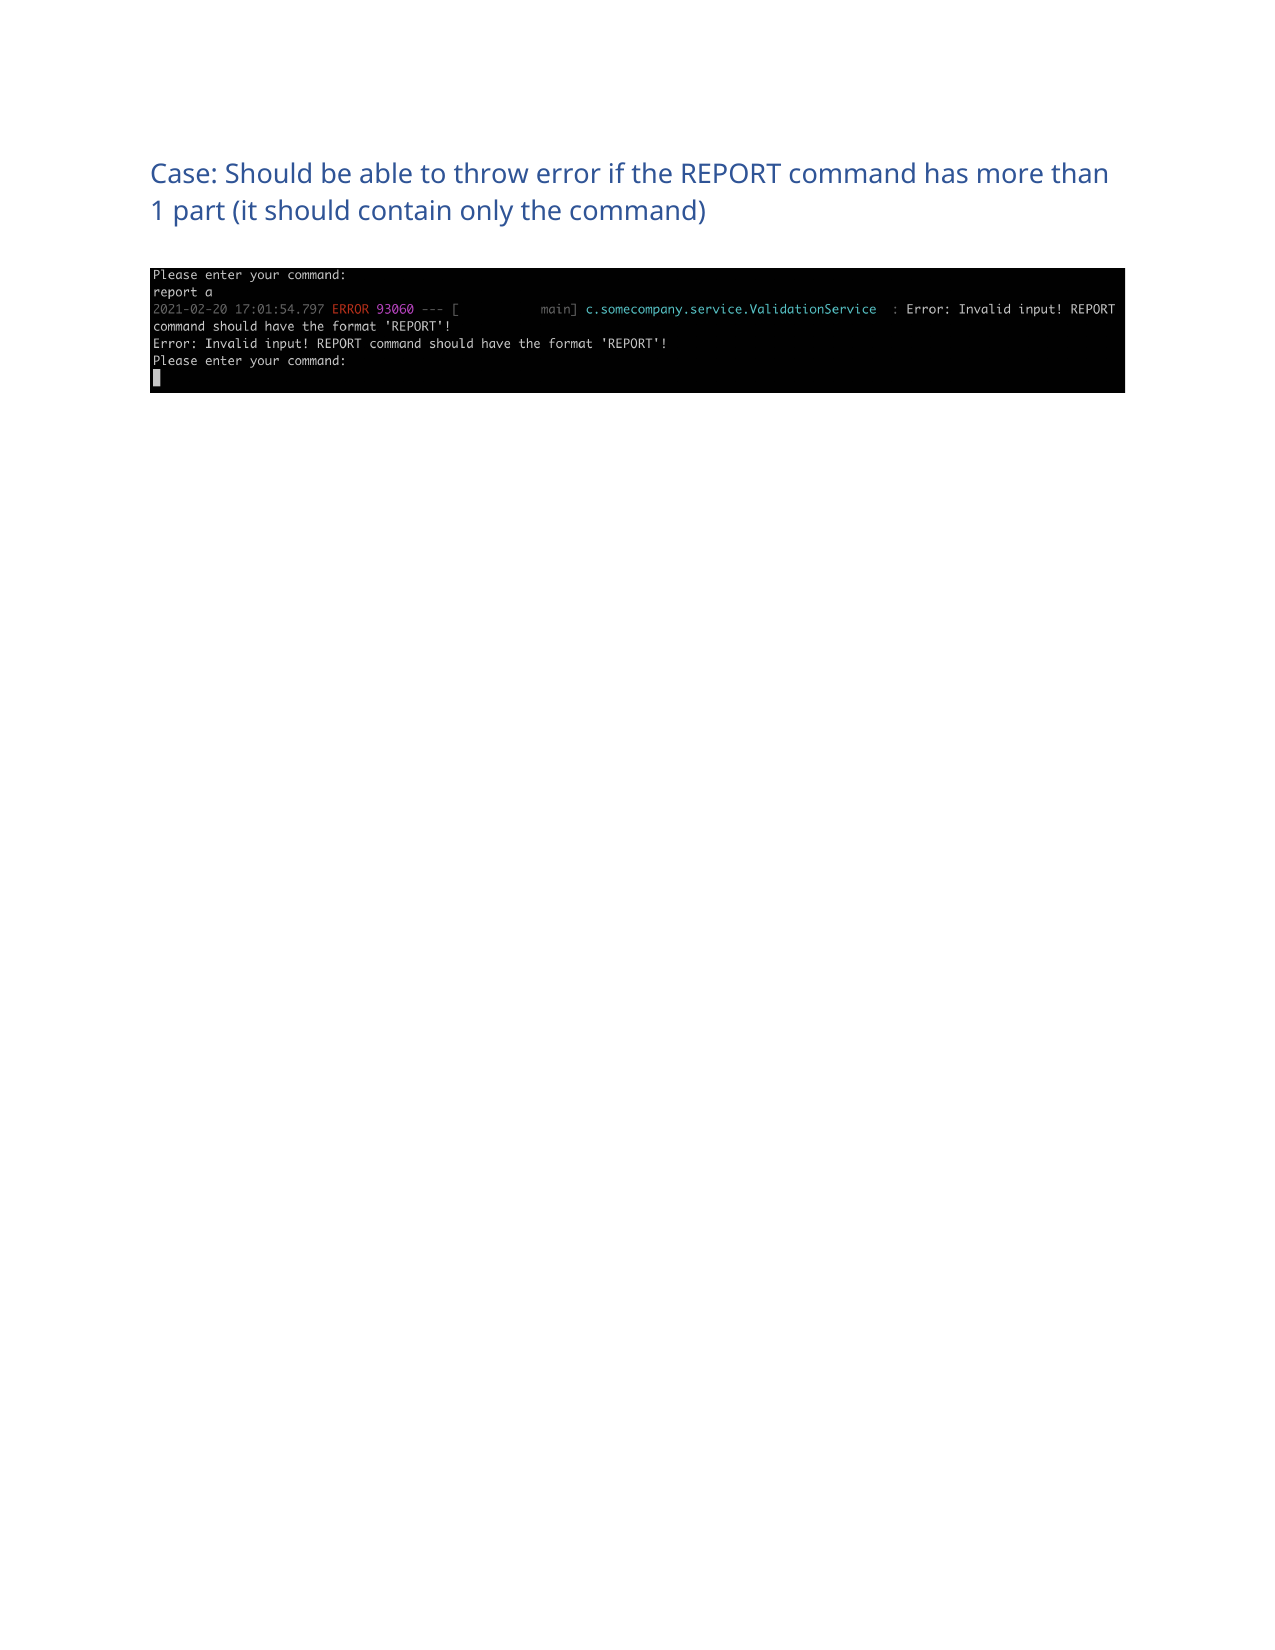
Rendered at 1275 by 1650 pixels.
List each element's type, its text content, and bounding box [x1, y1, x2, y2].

picture [150, 268, 1125, 393]
subtitle Case: Should be able to throw error if the REPORT command has more than 1 part (it should contain only the command) [150, 154, 1125, 228]
